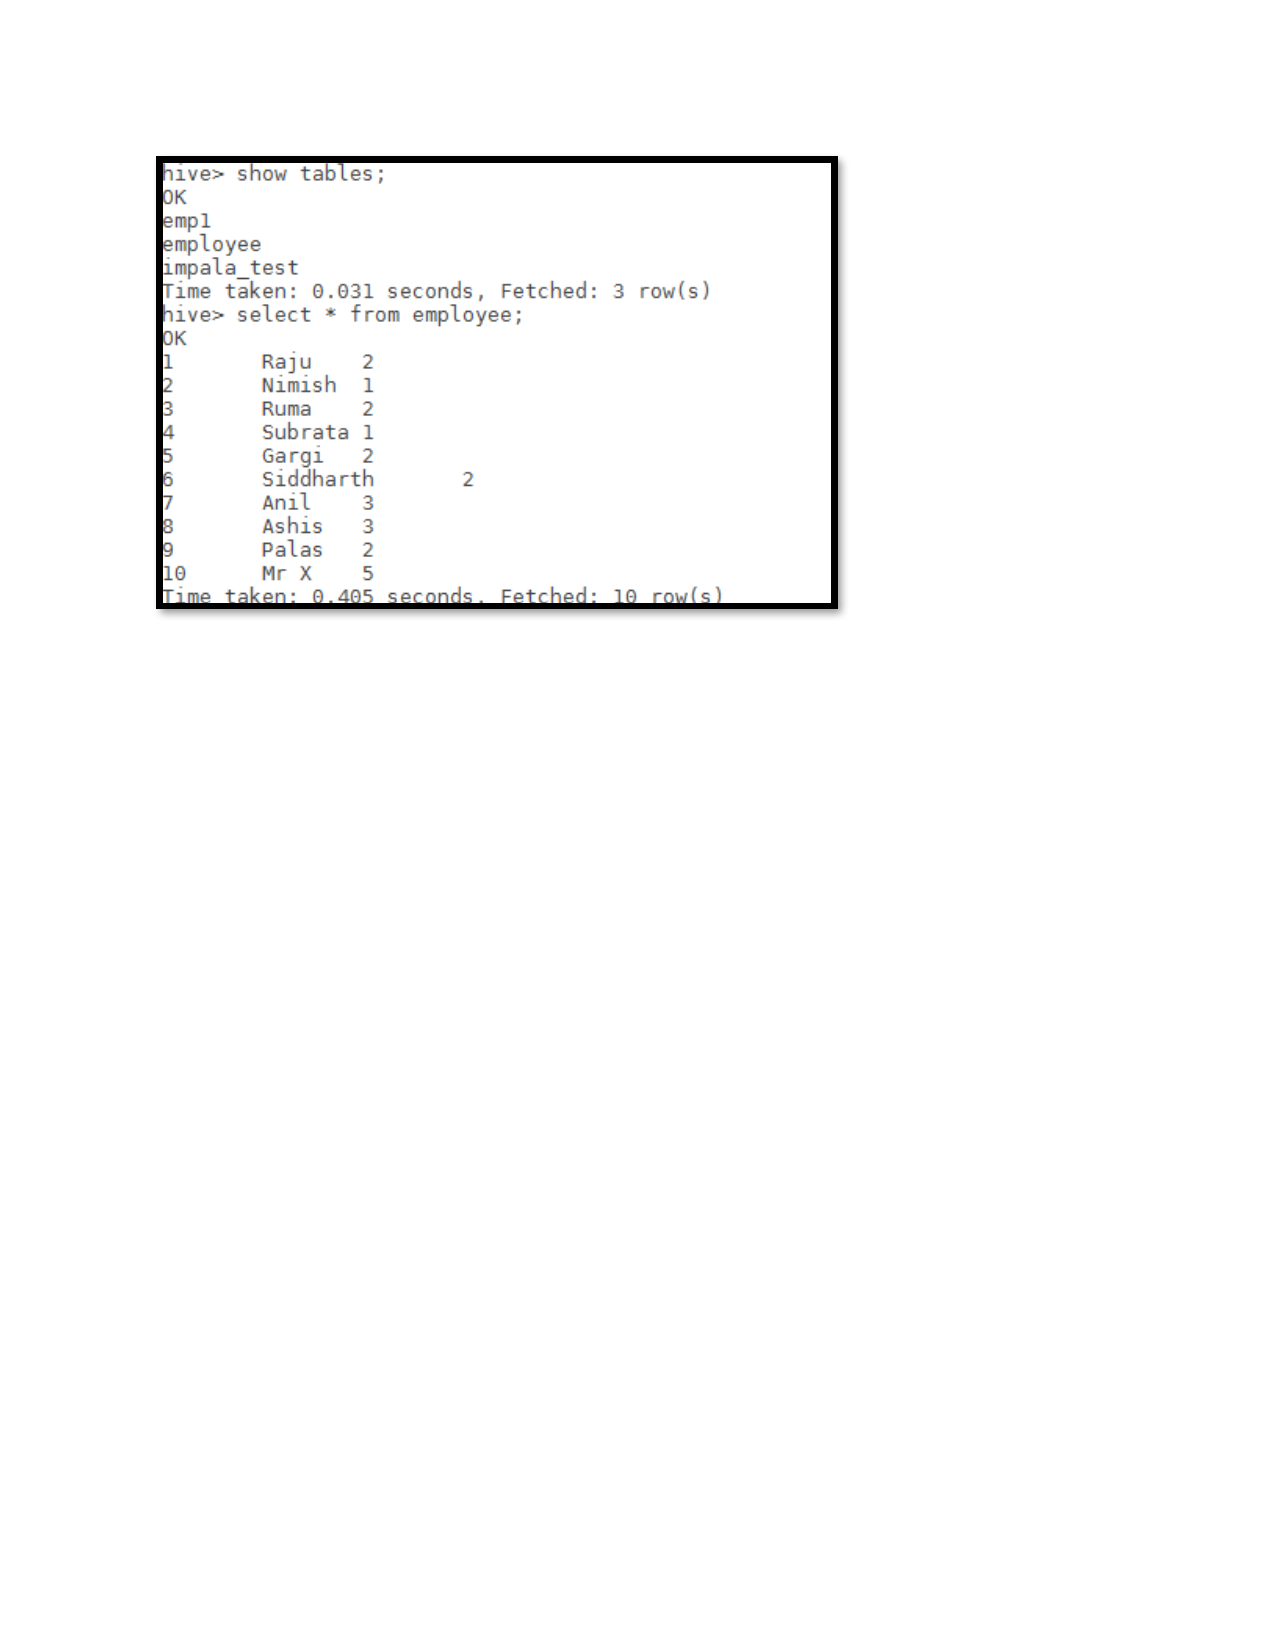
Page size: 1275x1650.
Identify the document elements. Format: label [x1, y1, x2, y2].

picture [163, 163, 831, 603]
